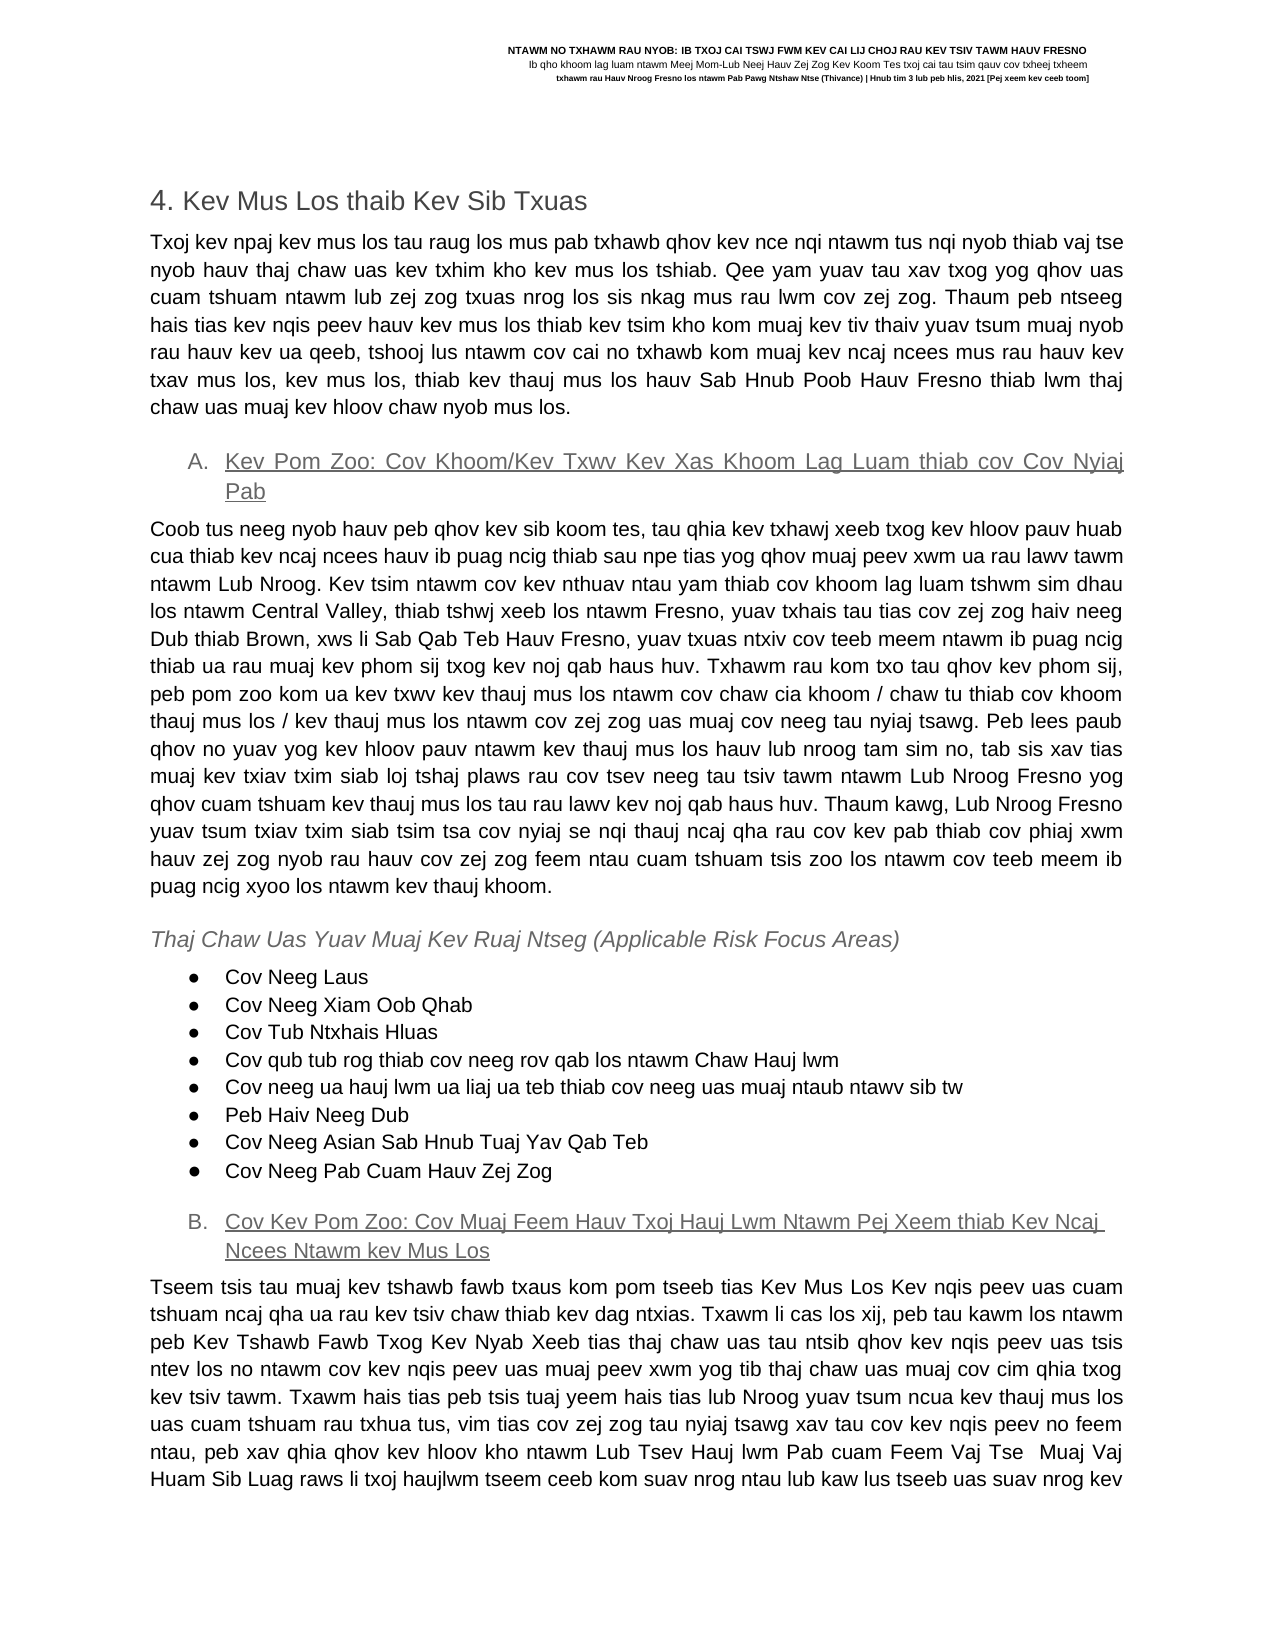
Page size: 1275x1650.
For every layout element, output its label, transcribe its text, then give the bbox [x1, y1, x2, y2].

list Cov neeg ua hauj lwm ua liaj ua teb thiab cov neeg uas muaj ntaub ntawv sib tw [187, 1075, 1125, 1099]
list Cov Neeg Pab Cuam Hauv Zej Zog [187, 1157, 1125, 1184]
subtitle Cov Kev Pom Zoo: Cov Muaj Feem Hauv Txoj Hauj Lwm Ntawm Pej Xeem thiab Kev Ncaj Ncees Ntawm kev Mus Los [187, 1208, 1125, 1263]
subtitle Kev Pom Zoo: Cov Khoom/Kev Txwv Kev Xas Khoom Lag Luam thiab cov Cov Nyiaj Pab [187, 448, 1125, 504]
text Txoj kev npaj kev mus los tau raug los mus pab txhawb qhov kev nce nqi ntawm tus nqi nyob thiab vaj tse nyob hauv thaj chaw uas kev txhim kho kev mus los tshiab. Qee yam yuav tau xav txog yog qhov uas cuam tshuam ntawm lub zej zog txuas nrog los sis nkag mus rau lwm cov zej zog. Thaum peb ntseeg hais tias kev nqis peev hauv kev mus los thiab kev tsim kho kom muaj kev tiv thaiv yuav tsum muaj nyob rau hauv kev ua qeeb, tshooj lus ntawm cov cai no txhawb kom muaj kev ncaj ncees mus rau hauv kev txav mus los, kev mus los, thiab kev thauj mus los hauv Sab Hnub Poob Hauv Fresno thiab lwm thaj chaw uas muaj kev hloov chaw nyob mus los. [150, 230, 1125, 419]
list Cov Neeg Laus [187, 965, 1125, 989]
subtitle Thaj Chaw Uas Yuav Muaj Kev Ruaj Ntseg (Applicable Risk Focus Areas) [150, 926, 1125, 953]
list Cov Neeg Asian Sab Hnub Tuaj Yav Qab Teb [187, 1130, 1125, 1154]
list Cov Tub Ntxhais Hluas [187, 1020, 1125, 1044]
list Peb Haiv Neeg Dub [187, 1102, 1125, 1126]
subtitle 4. Kev Mus Los thaib Kev Sib Txuas [150, 183, 1125, 217]
list Cov Neeg Xiam Oob Qhab [187, 992, 1125, 1016]
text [150, 1275, 1125, 1491]
list Cov qub tub rog thiab cov neeg rov qab los ntawm Chaw Hauj lwm [187, 1047, 1125, 1071]
text Coob tus neeg nyob hauv peb qhov kev sib koom tes, tau qhia kev txhawj xeeb txog kev hloov pauv huab cua thiab kev ncaj ncees hauv ib puag ncig thiab sau npe tias yog qhov muaj peev xwm ua rau lawv tawm ntawm Lub Nroog. Kev tsim ntawm cov kev nthuav ntau yam thiab cov khoom lag luam tshwm sim dhau los ntawm Central Valley, thiab tshwj xeeb los ntawm Fresno, yuav txhais tau tias cov zej zog haiv neeg Dub thiab Brown, xws li Sab Qab Teb Hauv Fresno, yuav txuas ntxiv cov teeb meem ntawm ib puag ncig thiab ua rau muaj kev phom sij txog kev noj qab haus huv. Txhawm rau kom txo tau qhov kev phom sij, peb pom zoo kom ua kev txwv kev thauj mus los ntawm cov chaw cia khoom / chaw tu thiab cov khoom thauj mus los / kev thauj mus los ntawm cov zej zog uas muaj cov neeg tau nyiaj tsawg. Peb lees paub qhov no yuav yog kev hloov pauv ntawm kev thauj mus los hauv lub nroog tam sim no, tab sis xav tias muaj kev txiav txim siab loj tshaj plaws rau cov tsev neeg tau tsiv tawm ntawm Lub Nroog Fresno yog qhov cuam tshuam kev thauj mus los tau rau lawv kev noj qab haus huv. Thaum kawg, Lub Nroog Fresno yuav tsum txiav txim siab tsim tsa cov nyiaj se nqi thauj ncaj qha rau cov kev pab thiab cov phiaj xwm hauv zej zog nyob rau hauv cov zej zog feem ntau cuam tshuam tsis zoo los ntawm cov teeb meem ib puag ncig xyoo los ntawm kev thauj khoom. [150, 516, 1125, 898]
